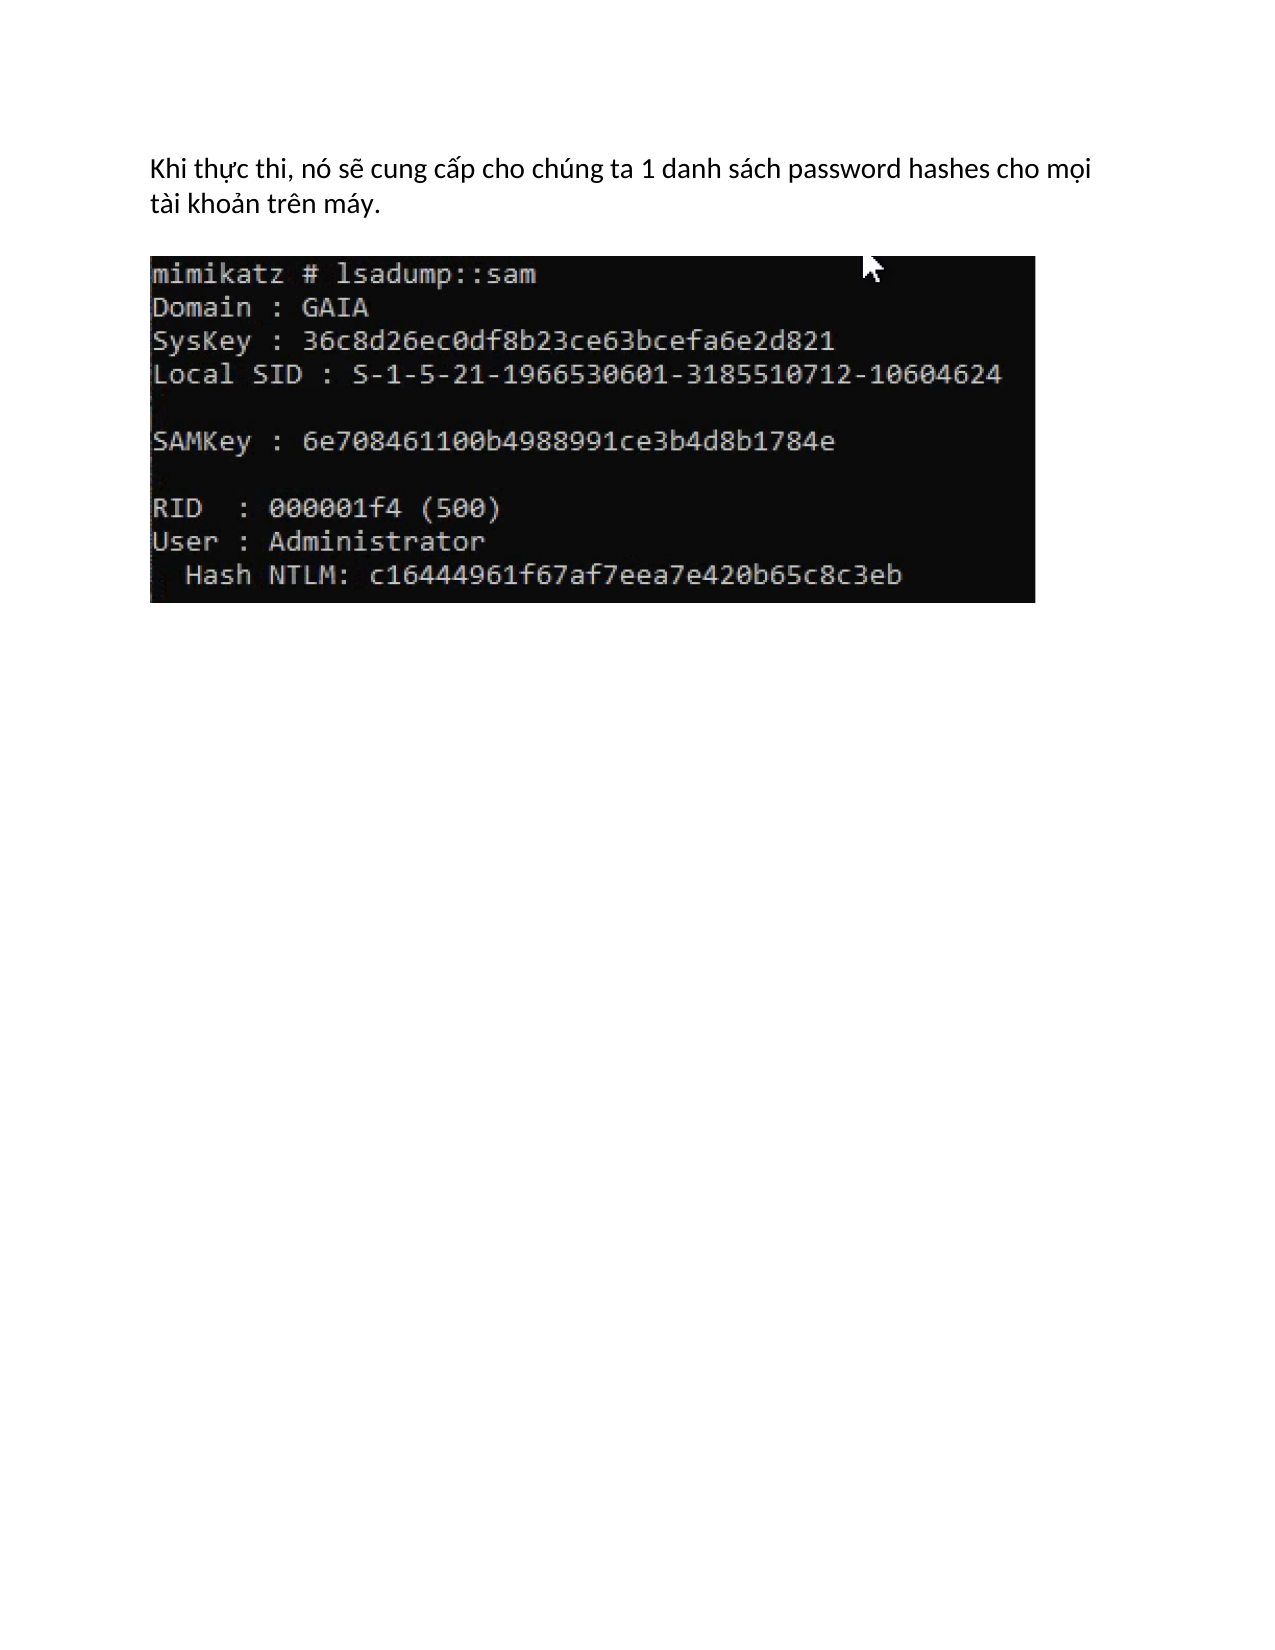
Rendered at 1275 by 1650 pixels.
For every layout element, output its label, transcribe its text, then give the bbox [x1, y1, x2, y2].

text Khi thực thi, nó sẽ cung cấp cho chúng ta 1 danh sách password hashes cho mọi tài khoản trên máy. [150, 150, 1125, 221]
picture [150, 256, 1036, 603]
